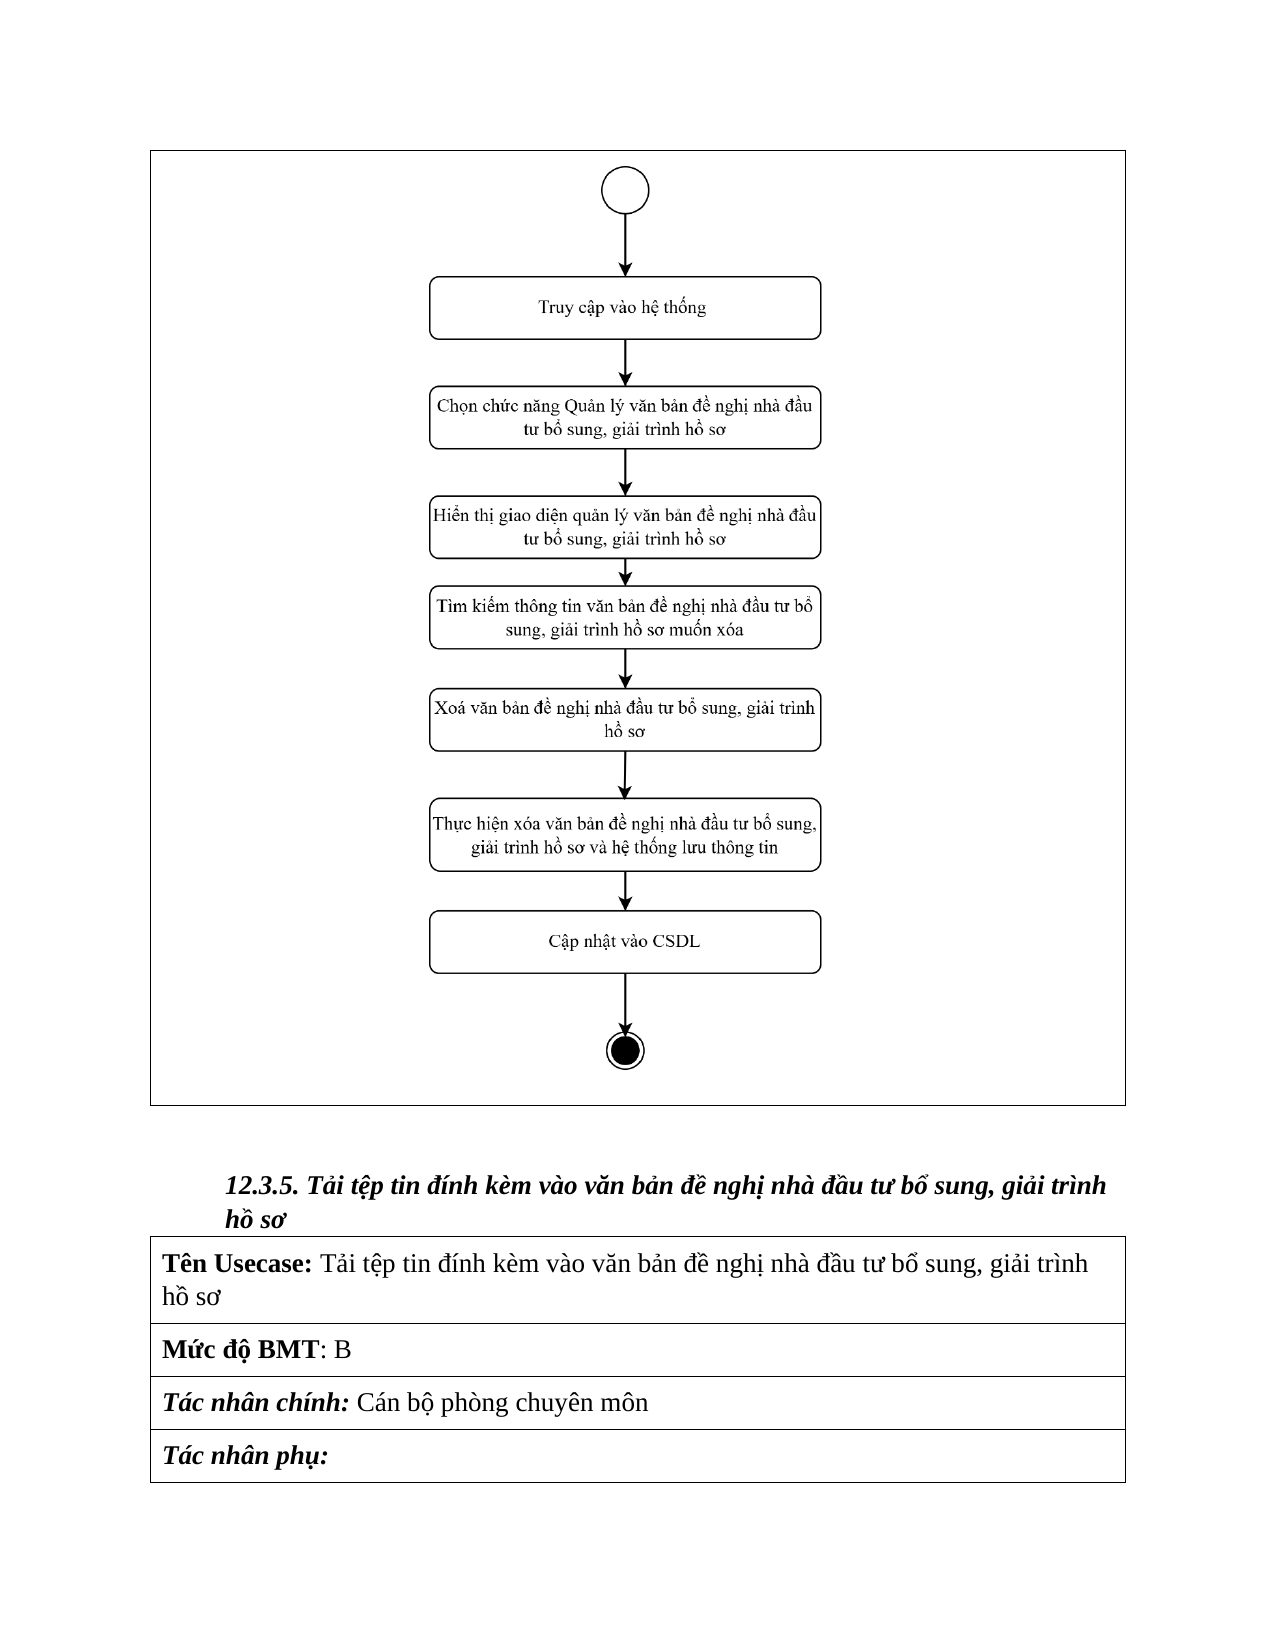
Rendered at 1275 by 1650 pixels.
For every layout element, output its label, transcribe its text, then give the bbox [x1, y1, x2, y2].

table_cell Mức độ BMT: B [151, 1324, 1125, 1376]
table_cell Sơ đồ hoạt động: [151, 151, 1125, 1105]
table_cell Tác nhân chính: Cán bộ phòng chuyên môn [151, 1377, 1125, 1429]
picture [413, 151, 837, 1086]
subtitle 12.3.5. Tải tệp tin đính kèm vào văn bản đề nghị nhà đầu tư bổ sung, giải trình hồ sơ [225, 1169, 1125, 1234]
table_cell Tác nhân phụ: [151, 1430, 1125, 1482]
table_header Tên Usecase: Tải tệp tin đính kèm vào văn bản đề nghị nhà đầu tư bổ sung, giải trình hồ sơ [151, 1237, 1125, 1323]
